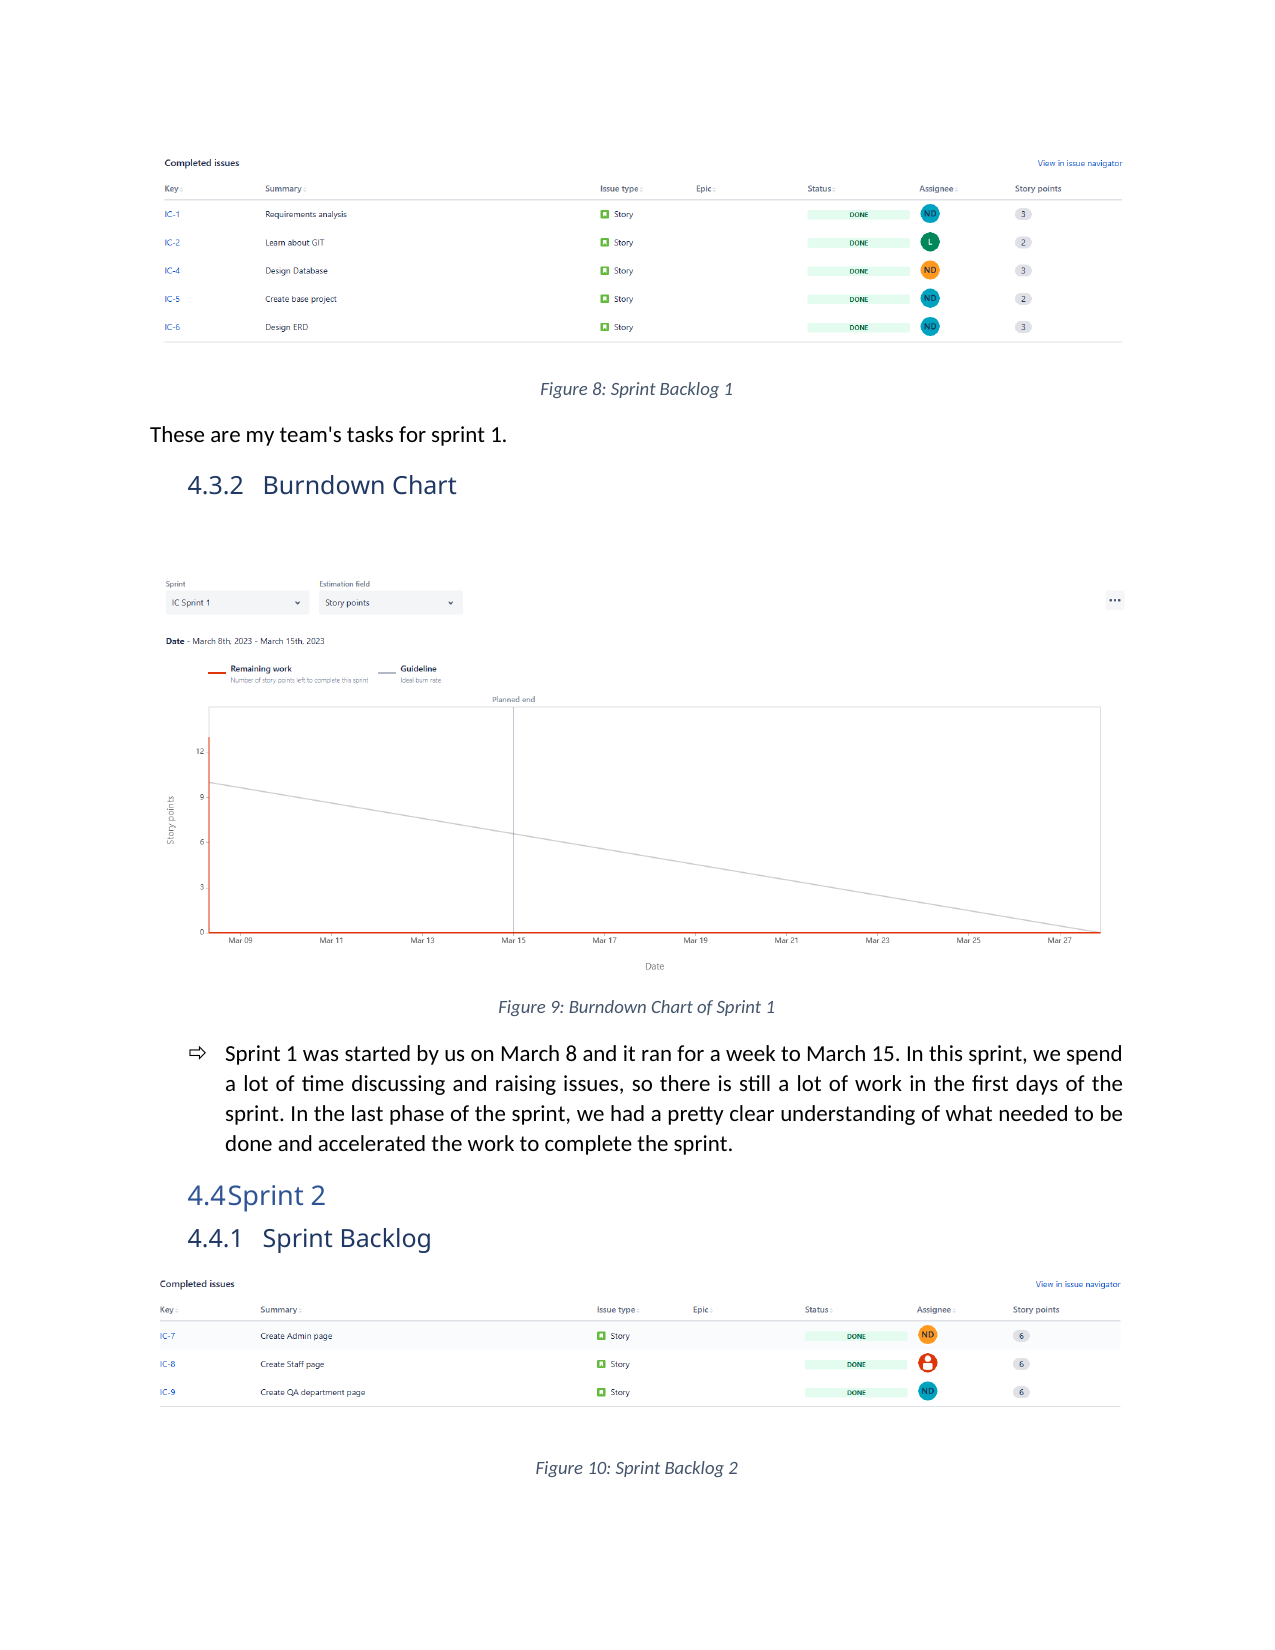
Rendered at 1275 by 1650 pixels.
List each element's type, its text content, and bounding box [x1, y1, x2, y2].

text Figure 8: Sprint Backlog 1 [150, 377, 1125, 400]
subtitle Sprint Backlog [187, 1220, 1125, 1254]
picture [150, 551, 1125, 977]
subtitle Sprint 2 [187, 1176, 1125, 1213]
text These are my team's tasks for sprint 1. [150, 421, 1125, 448]
picture [150, 1257, 1125, 1437]
picture [150, 150, 1125, 358]
text Figure 10: Sprint Backlog 2 [150, 1456, 1125, 1479]
list Sprint 1 was started by us on March 8 and it ran for a week to March 15. In this sprint, we spend a lot of time discussing and raising issues, so there is still a lot of work in the first days of the sprint. In the last phase of the sprint, we had a pretty clear understanding of what needed to be done and accelerated the work to complete the sprint. [187, 1039, 1125, 1158]
text Figure 9: Burndown Chart of Sprint 1 [150, 995, 1125, 1018]
subtitle Burndown Chart [187, 467, 1125, 501]
